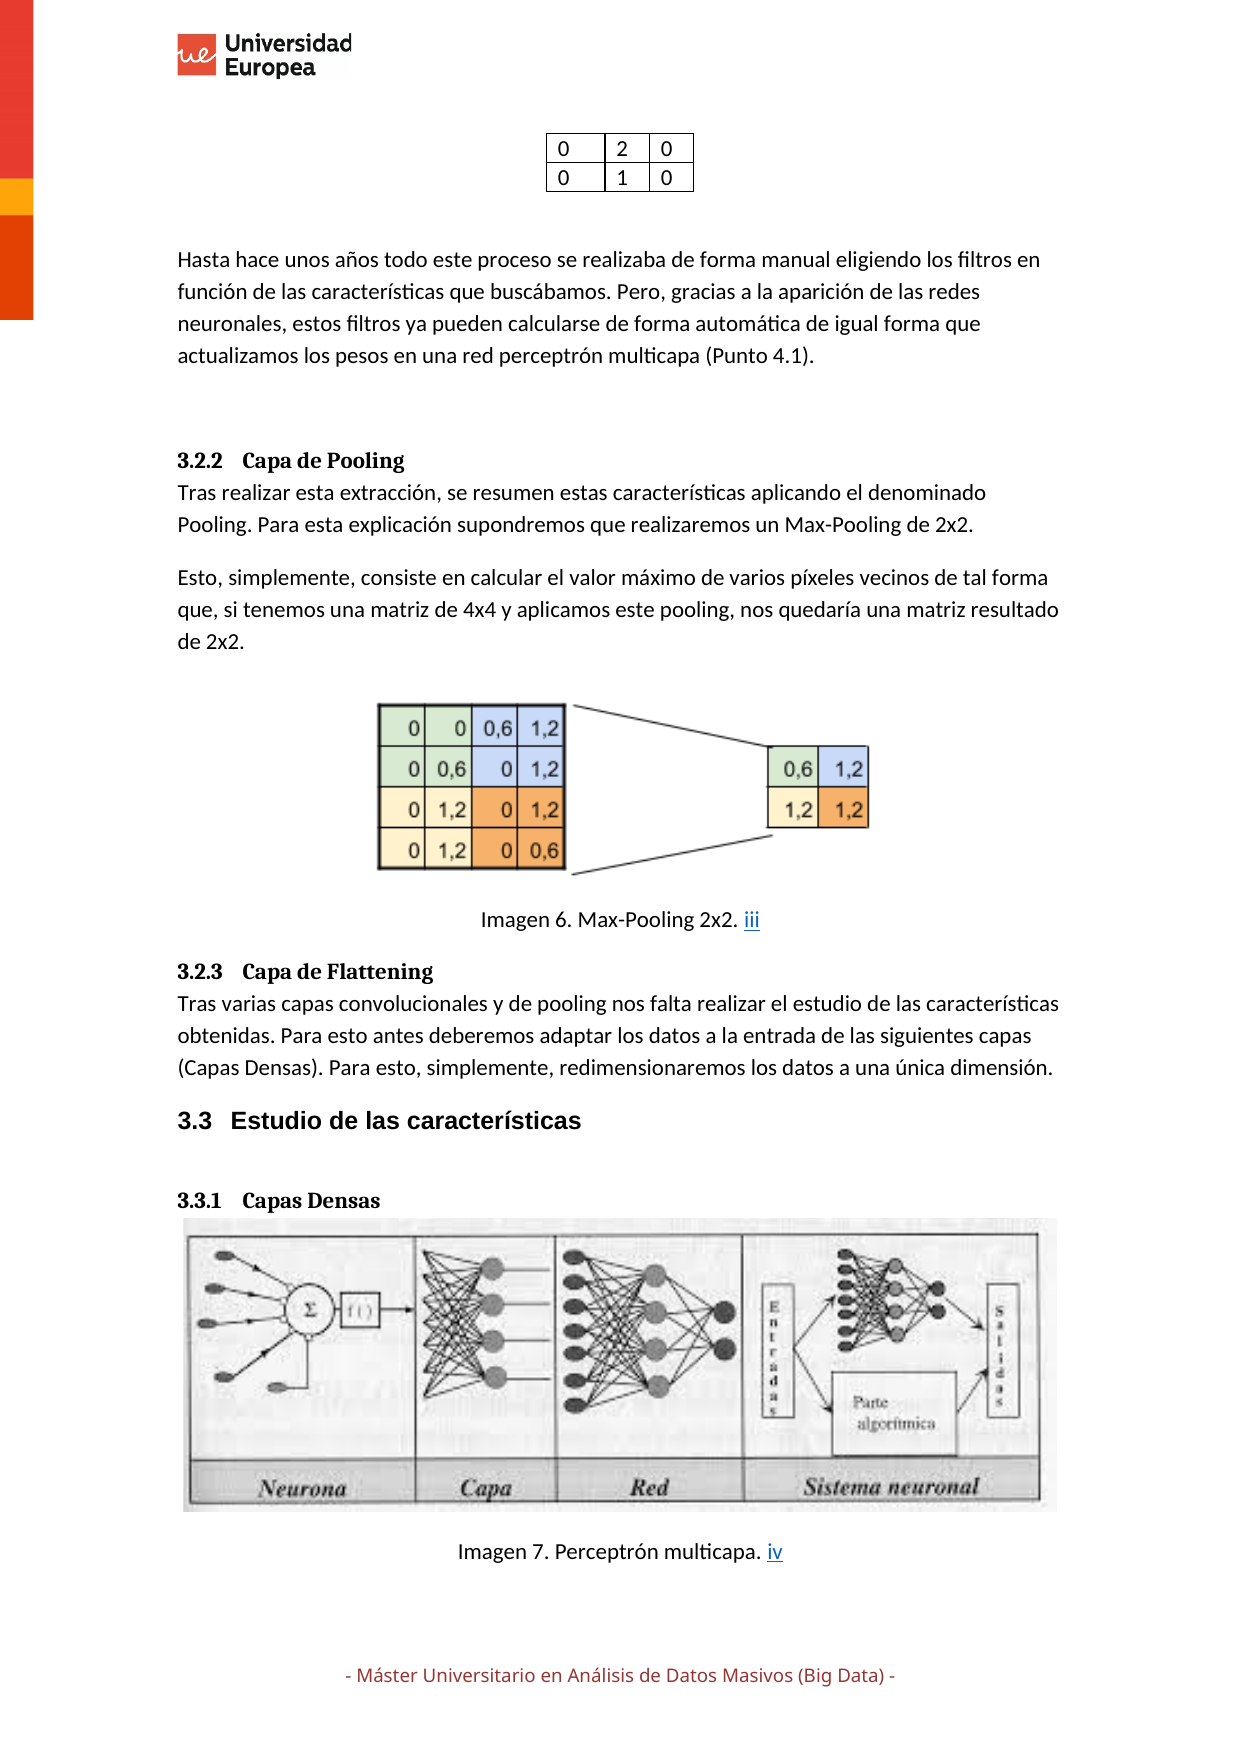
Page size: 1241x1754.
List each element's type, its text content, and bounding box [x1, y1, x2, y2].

text Imagen 7. Perceptrón multicapa. iv [177, 1537, 1063, 1565]
subtitle Capa de Flattening [177, 958, 1063, 985]
subtitle Capas Densas [177, 1188, 1063, 1214]
subtitle Capa de Pooling [177, 448, 1063, 474]
table_cell 0 [650, 134, 693, 162]
text Tras realizar esta extracción, se resumen estas características aplicando el denominado Pooling. Para esta explicación supondremos que realizaremos un Max-Pooling de 2x2. [177, 478, 1063, 538]
table_cell 2 [606, 134, 649, 162]
picture [313, 680, 929, 881]
picture [0, 0, 34, 320]
picture [183, 1218, 1057, 1512]
text Esto, simplemente, consiste en calcular el valor máximo de varios píxeles vecinos de tal forma que, si tenemos una matriz de 4x4 y aplicamos este pooling, nos quedaría una matriz resultado de 2x2. [177, 563, 1063, 656]
table_cell 0 [547, 163, 604, 191]
table_cell 0 [650, 163, 693, 191]
table_cell 0 [547, 134, 604, 162]
subtitle Estudio de las características [177, 1106, 1063, 1135]
table_cell 1 [606, 163, 649, 191]
text Hasta hace unos años todo este proceso se realizaba de forma manual eligiendo los filtros en función de las características que buscábamos. Pero, gracias a la aparición de las redes neuronales, estos filtros ya pueden calcularse de forma automática de igual forma que actualizamos los pesos en una red perceptrón multicapa (Punto 4.1). [177, 245, 1063, 370]
text Tras varias capas convolucionales y de pooling nos falta realizar el estudio de las características obtenidas. Para esto antes deberemos adaptar los datos a la entrada de las siguientes capas (Capas Densas). Para esto, simplemente, redimensionaremos los datos a una única dimensión. [177, 989, 1063, 1081]
picture [177, 33, 352, 79]
text Imagen 6. Max-Pooling 2x2. iii [177, 906, 1063, 933]
